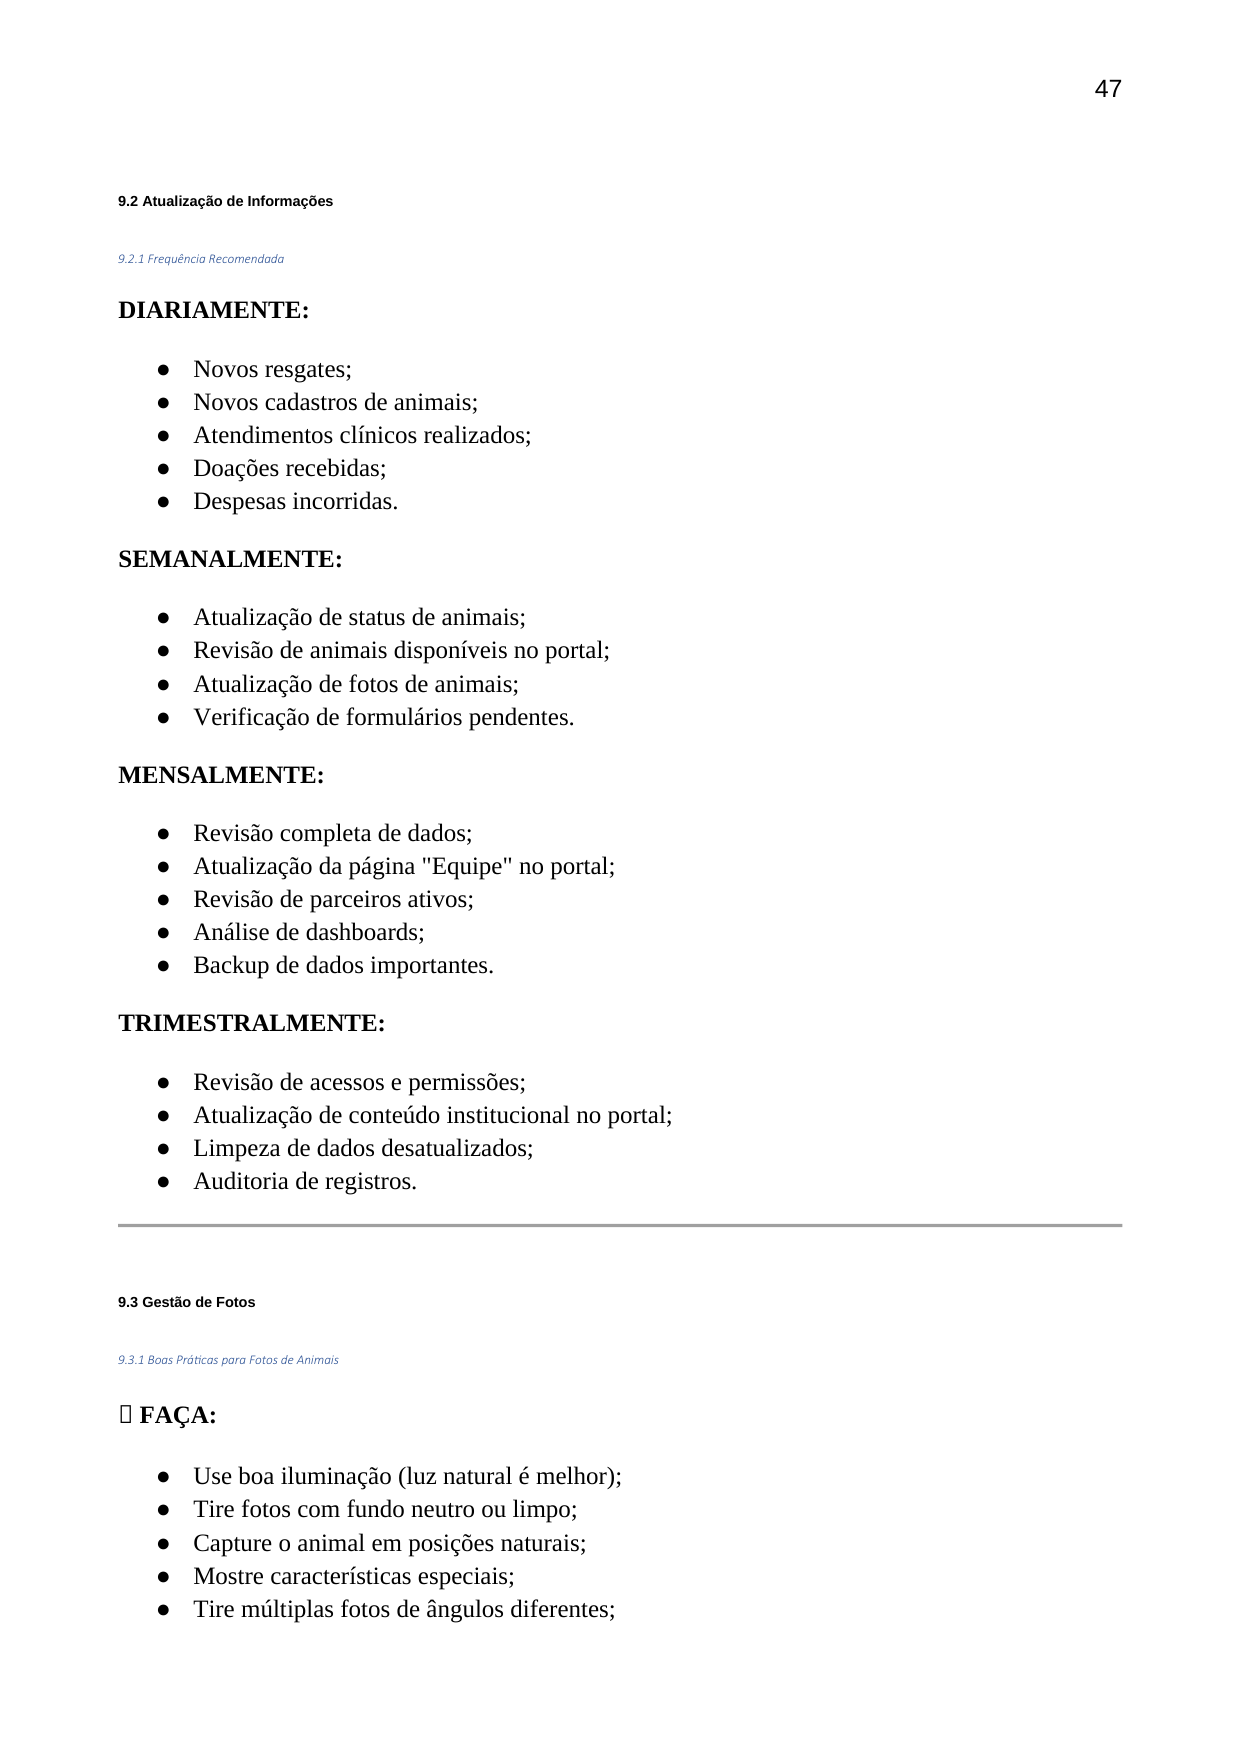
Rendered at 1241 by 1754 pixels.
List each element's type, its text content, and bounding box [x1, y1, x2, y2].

text FAÇA: [118, 1397, 1122, 1431]
list Novos resgates; [156, 354, 1122, 382]
text MENSALMENTE: [118, 760, 1122, 788]
list Tire múltiplas fotos de ângulos diferentes; [156, 1594, 1122, 1623]
list Doações recebidas; [156, 453, 1122, 482]
list Mostre características especiais; [156, 1561, 1122, 1589]
subtitle 9.3.1 Boas Práticas para Fotos de Animais [118, 1340, 1122, 1368]
list Verificação de formulários pendentes. [156, 702, 1122, 731]
list Análise de dashboards; [156, 917, 1122, 946]
list Revisão de animais disponíveis no portal; [156, 635, 1122, 664]
list Capture o animal em posições naturais; [156, 1528, 1122, 1556]
list Atualização da página "Equipe" no portal; [156, 851, 1122, 880]
list Auditoria de registros. [156, 1166, 1122, 1195]
text DIARIAMENTE: [118, 296, 1122, 324]
list Atualização de fotos de animais; [156, 668, 1122, 697]
list Use boa iluminação (luz natural é melhor); [156, 1461, 1122, 1490]
subtitle 9.2 Atualização de Informações [118, 180, 1122, 209]
list Revisão de parceiros ativos; [156, 884, 1122, 913]
subtitle 9.3 Gestão de Fotos [118, 1282, 1122, 1311]
list Atualização de status de animais; [156, 602, 1122, 631]
list Novos cadastros de animais; [156, 387, 1122, 416]
text TRIMESTRALMENTE: [118, 1008, 1122, 1037]
list Tire fotos com fundo neutro ou limpo; [156, 1494, 1122, 1523]
subtitle 9.2.1 Frequência Recomendada [118, 238, 1122, 266]
list Atualização de conteúdo institucional no portal; [156, 1099, 1122, 1128]
list Revisão de acessos e permissões; [156, 1066, 1122, 1095]
list Limpeza de dados desatualizados; [156, 1133, 1122, 1162]
list Atendimentos clínicos realizados; [156, 420, 1122, 449]
list Despesas incorridas. [156, 486, 1122, 515]
list Backup de dados importantes. [156, 950, 1122, 979]
text SEMANALMENTE: [118, 544, 1122, 573]
list Revisão completa de dados; [156, 818, 1122, 847]
